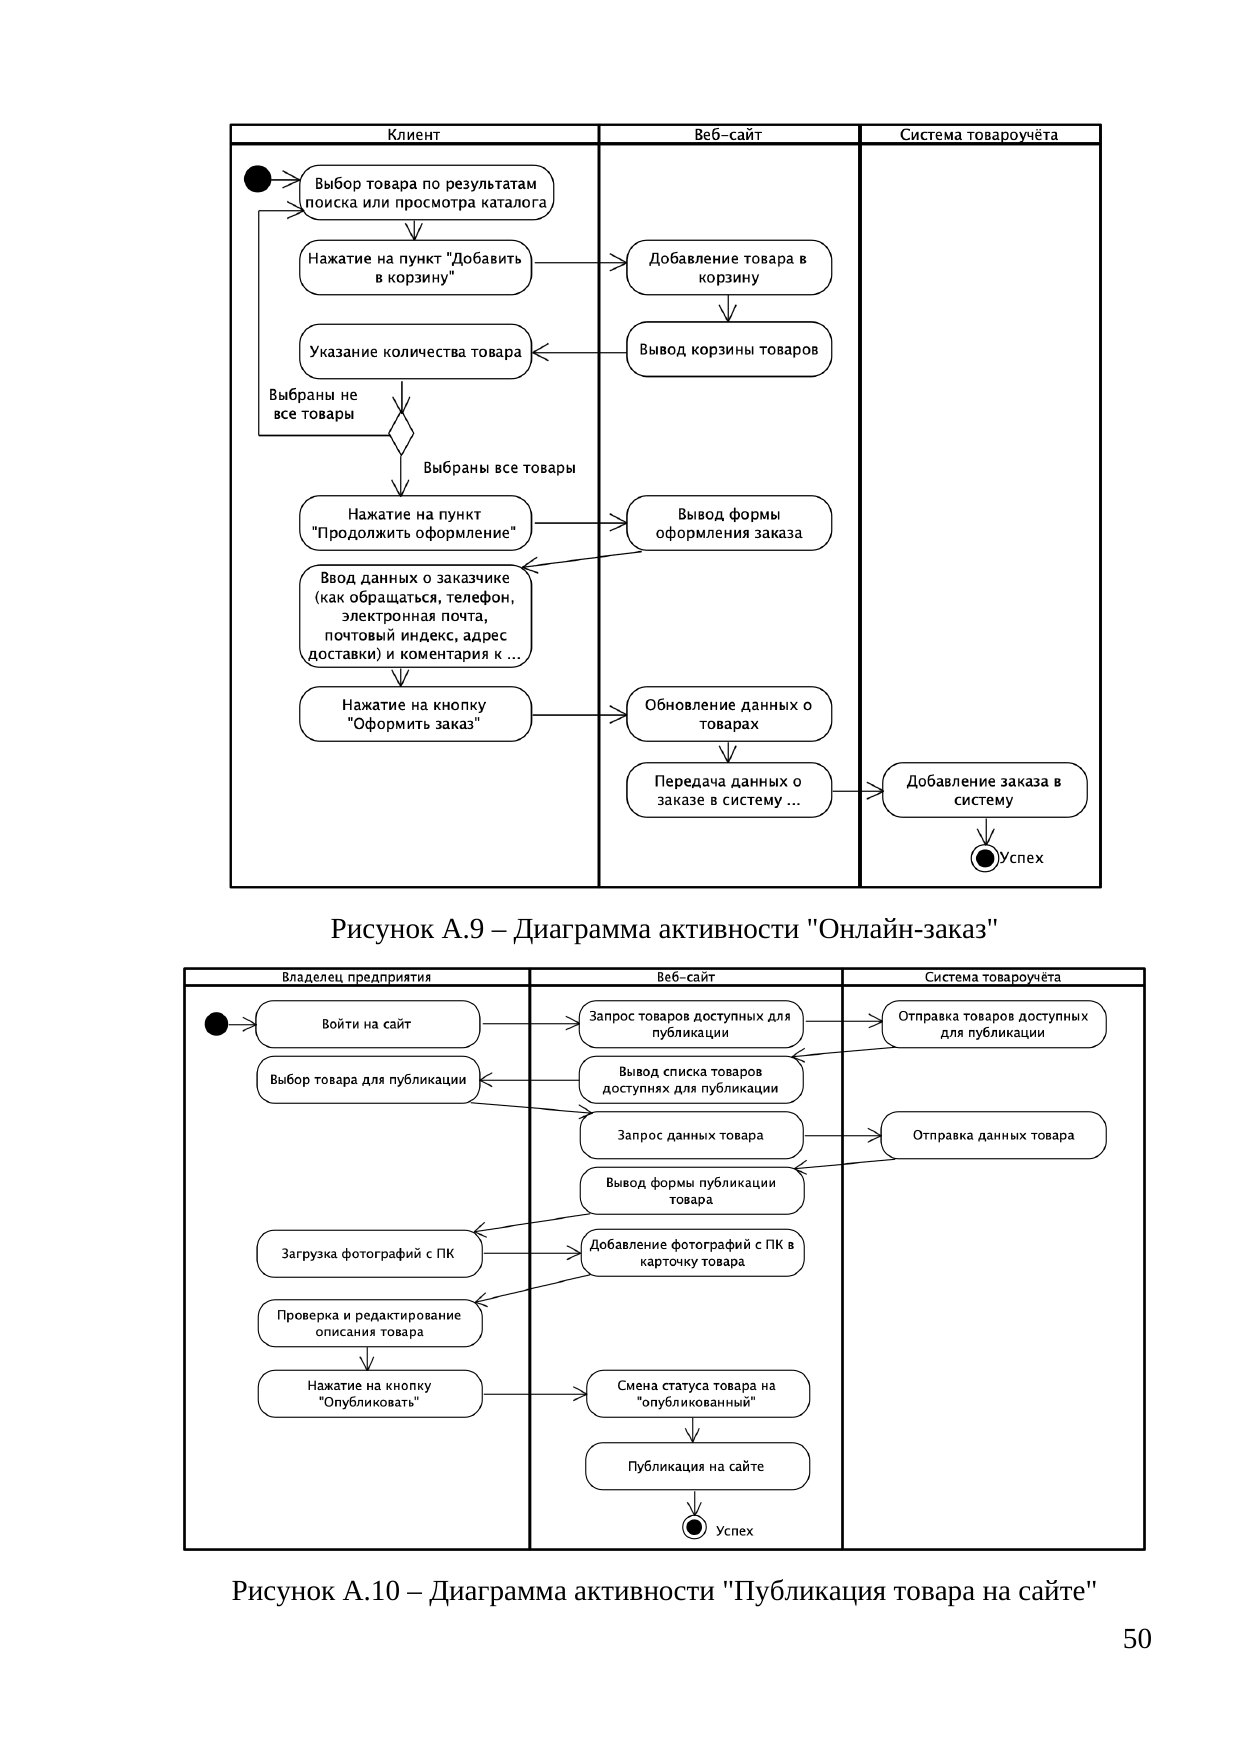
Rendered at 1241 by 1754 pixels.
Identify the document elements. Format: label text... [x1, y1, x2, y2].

text Рисунок А.10 – Диаграмма активности "Публикация товара на сайте" [177, 1573, 1152, 1606]
picture [224, 118, 1105, 894]
picture [177, 961, 1152, 1556]
text Рисунок А.9 – Диаграмма активности "Онлайн-заказ" [177, 911, 1152, 944]
